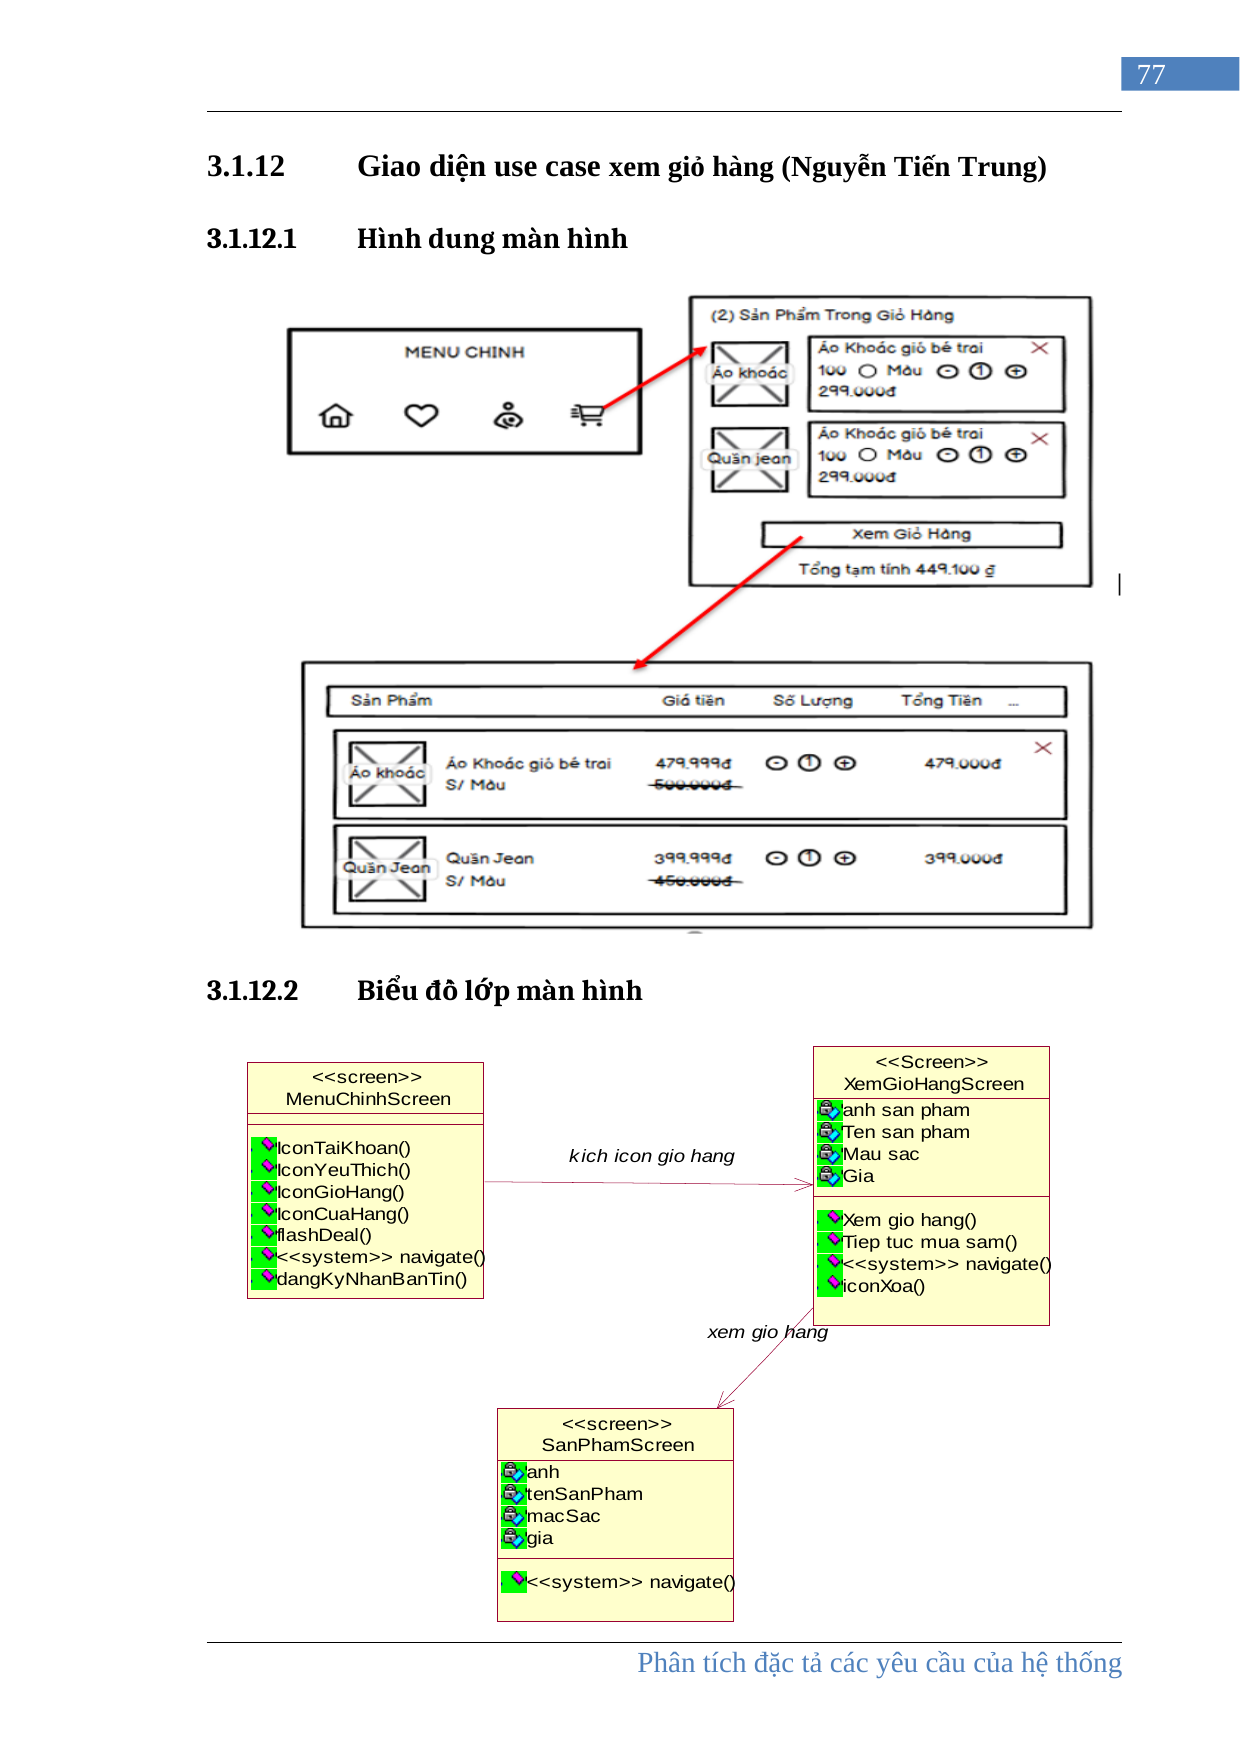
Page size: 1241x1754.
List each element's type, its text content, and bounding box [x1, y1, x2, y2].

subtitle Hình dung màn hình [207, 222, 1122, 256]
subtitle Giao diện use case xem giỏ hàng (Nguyễn Tiến Trung) [207, 148, 1122, 184]
picture [206, 285, 1122, 937]
subtitle Biểu đồ lớp màn hình [207, 974, 1122, 1007]
